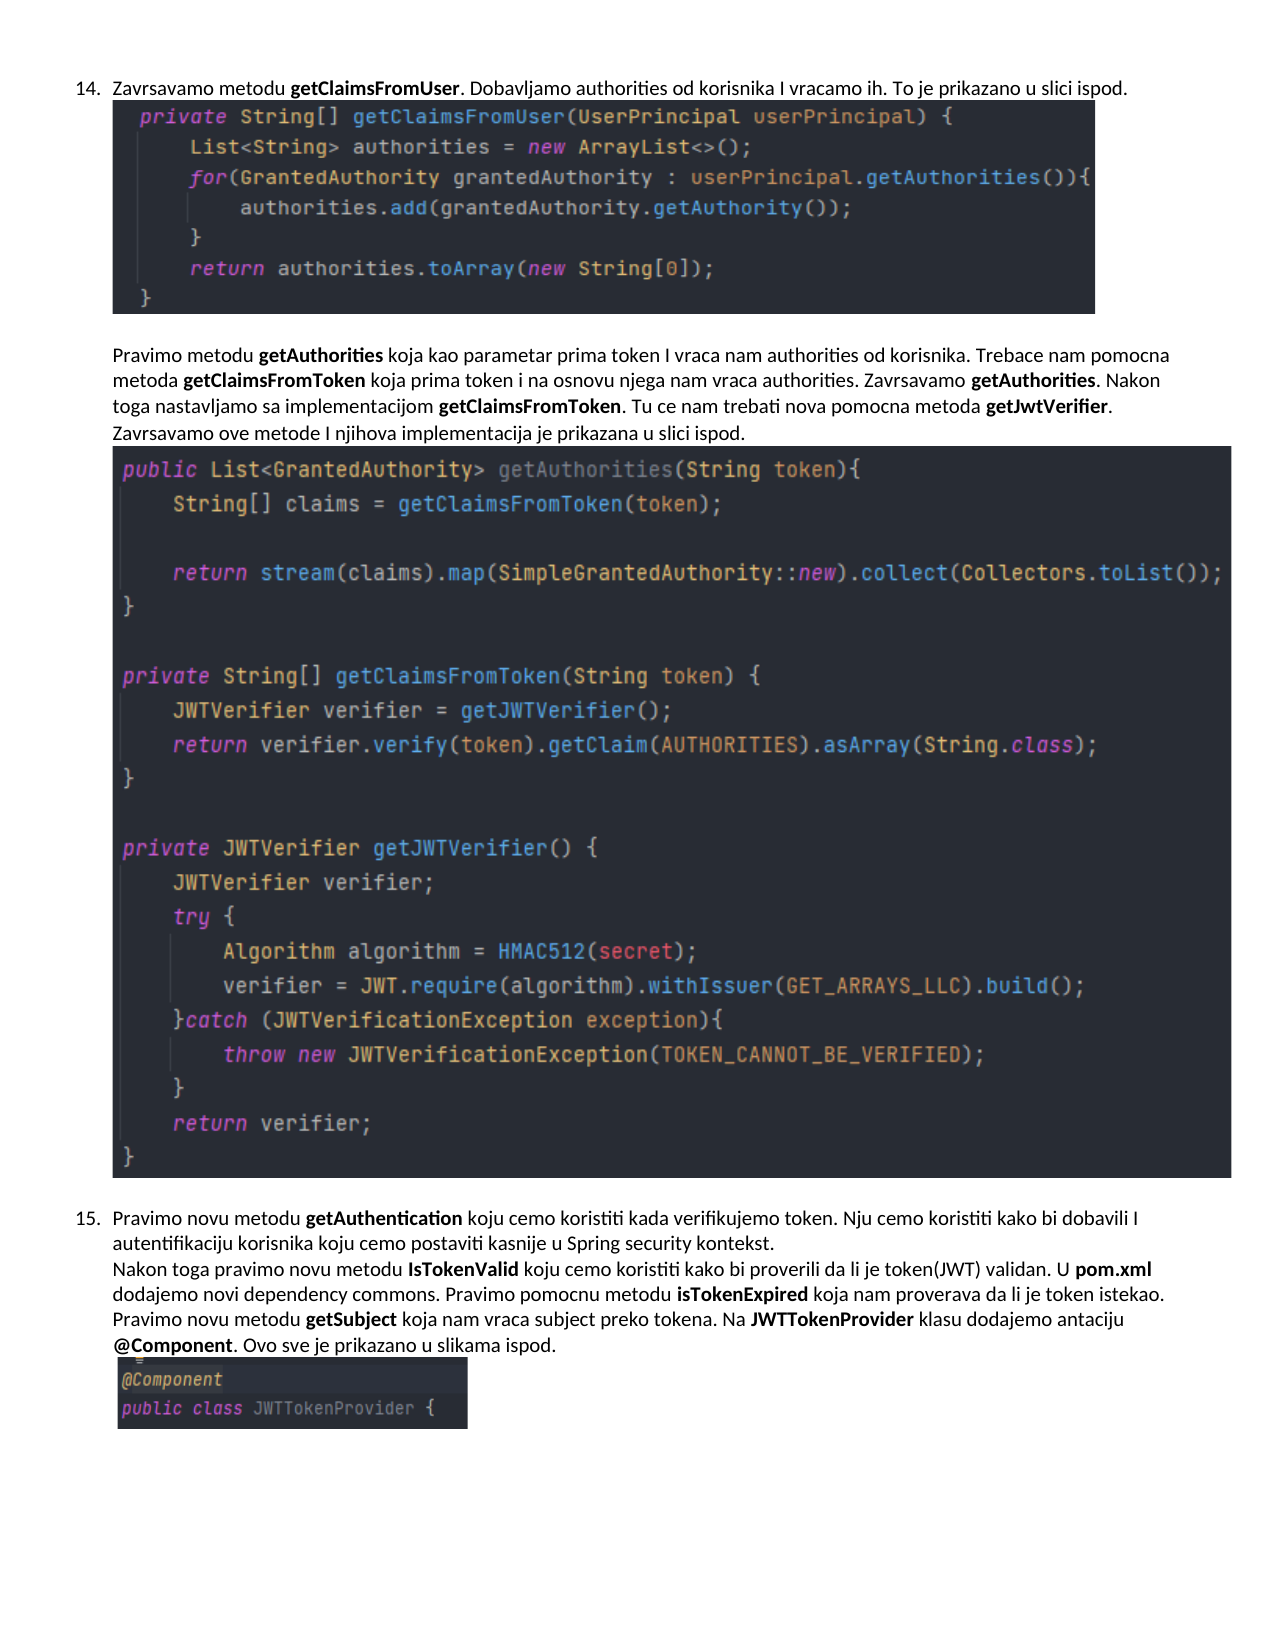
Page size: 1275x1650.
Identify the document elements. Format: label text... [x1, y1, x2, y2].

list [75, 1205, 1200, 1462]
picture [112, 100, 1096, 314]
picture [112, 446, 1232, 1178]
picture [117, 1357, 468, 1429]
